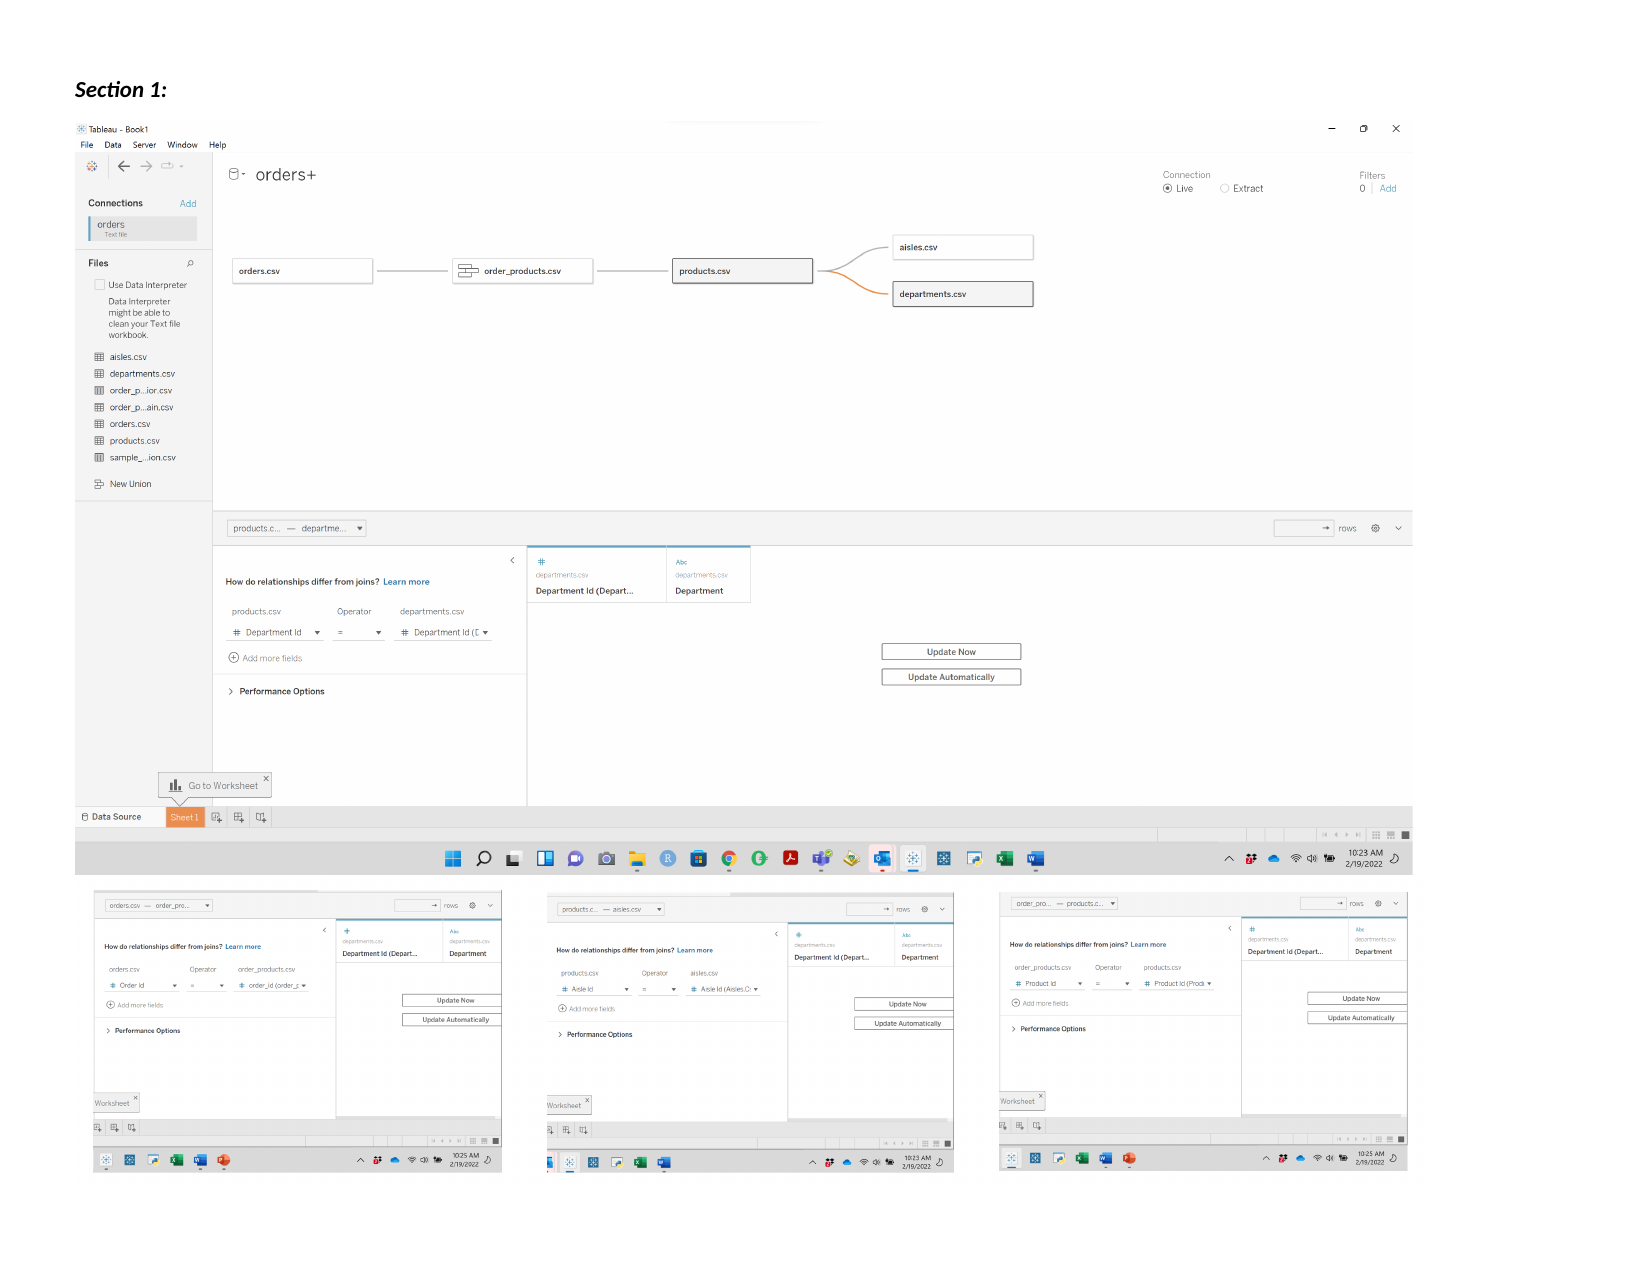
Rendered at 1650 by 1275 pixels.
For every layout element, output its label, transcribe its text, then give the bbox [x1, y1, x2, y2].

picture [75, 876, 1425, 1188]
picture [75, 121, 1413, 875]
text Section 1: [75, 75, 1575, 103]
